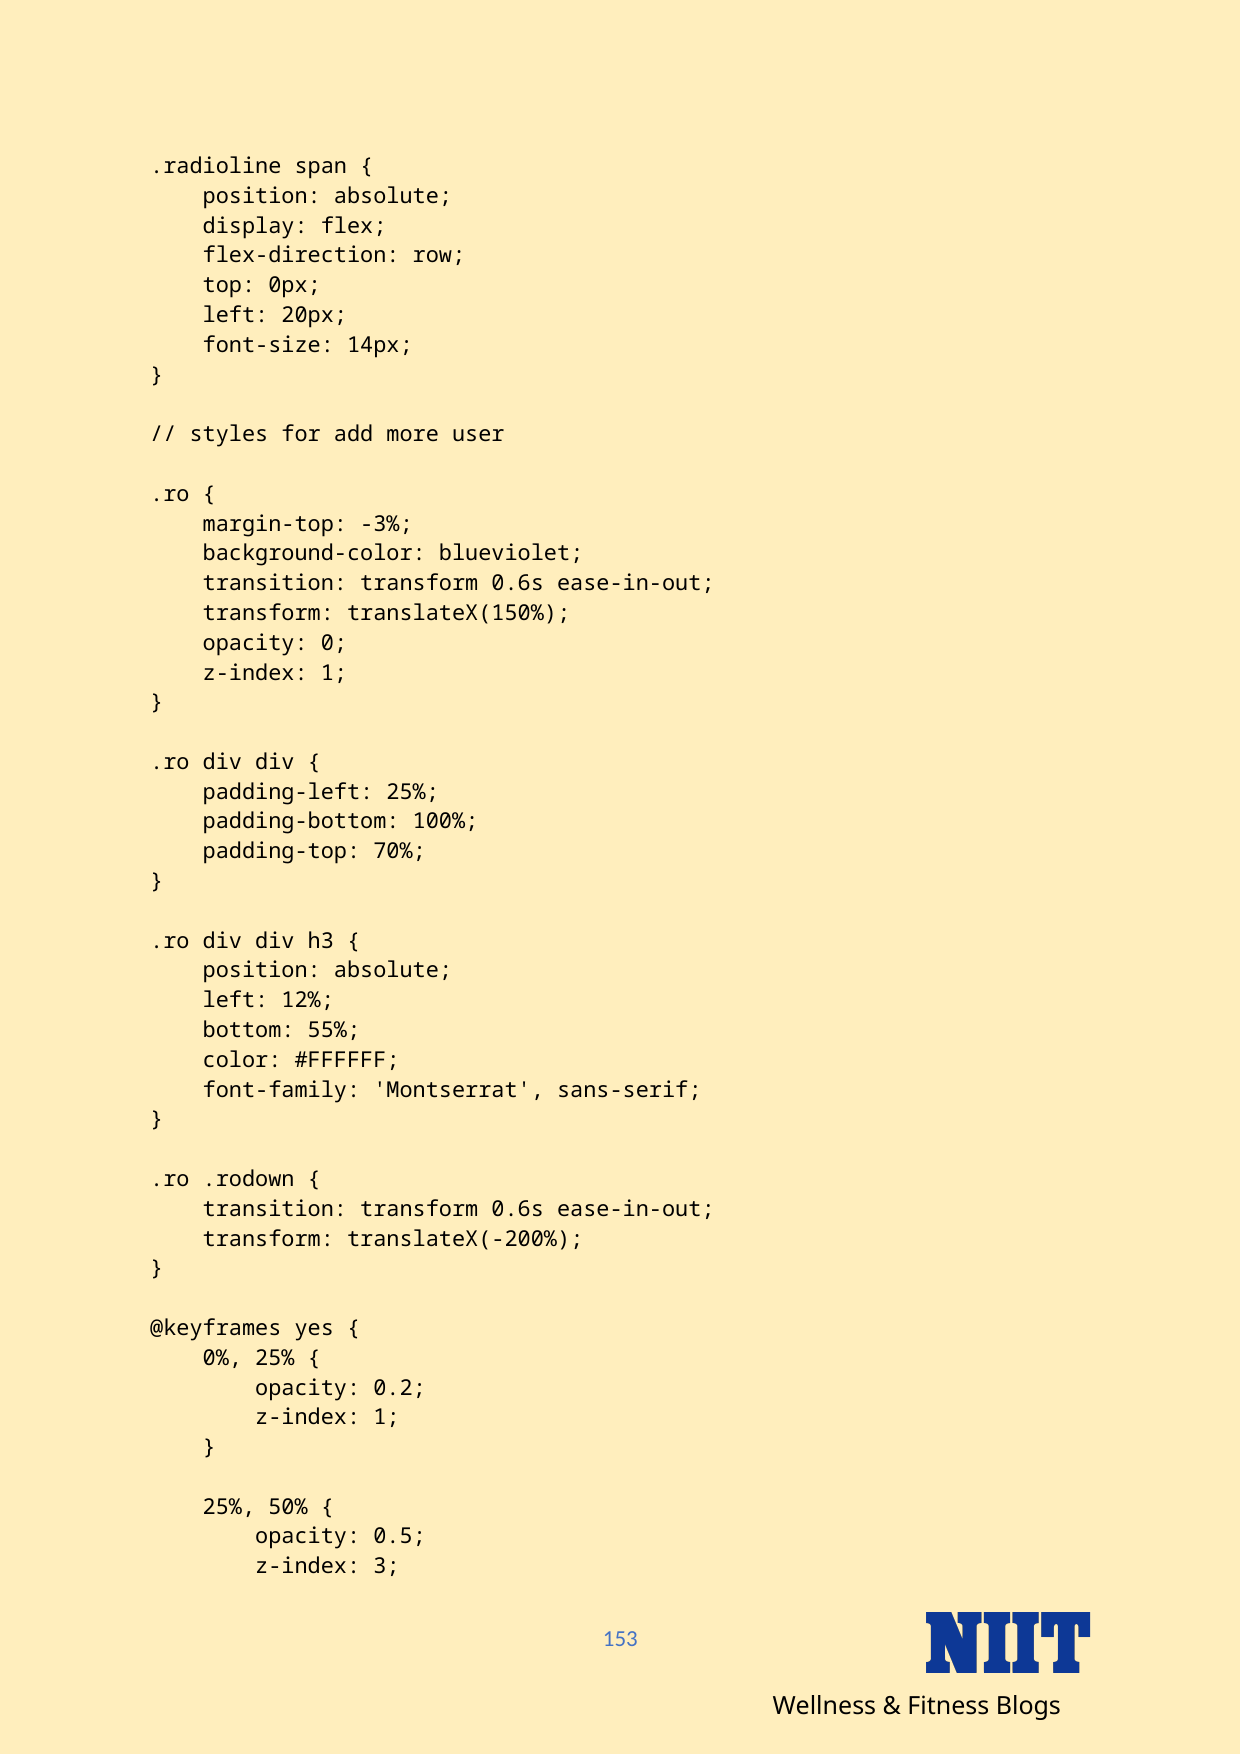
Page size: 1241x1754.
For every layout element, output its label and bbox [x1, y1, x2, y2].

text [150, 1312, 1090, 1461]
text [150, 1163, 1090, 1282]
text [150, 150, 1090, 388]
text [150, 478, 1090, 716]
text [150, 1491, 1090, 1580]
picture [926, 1612, 1091, 1673]
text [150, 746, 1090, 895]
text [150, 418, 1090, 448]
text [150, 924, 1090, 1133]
